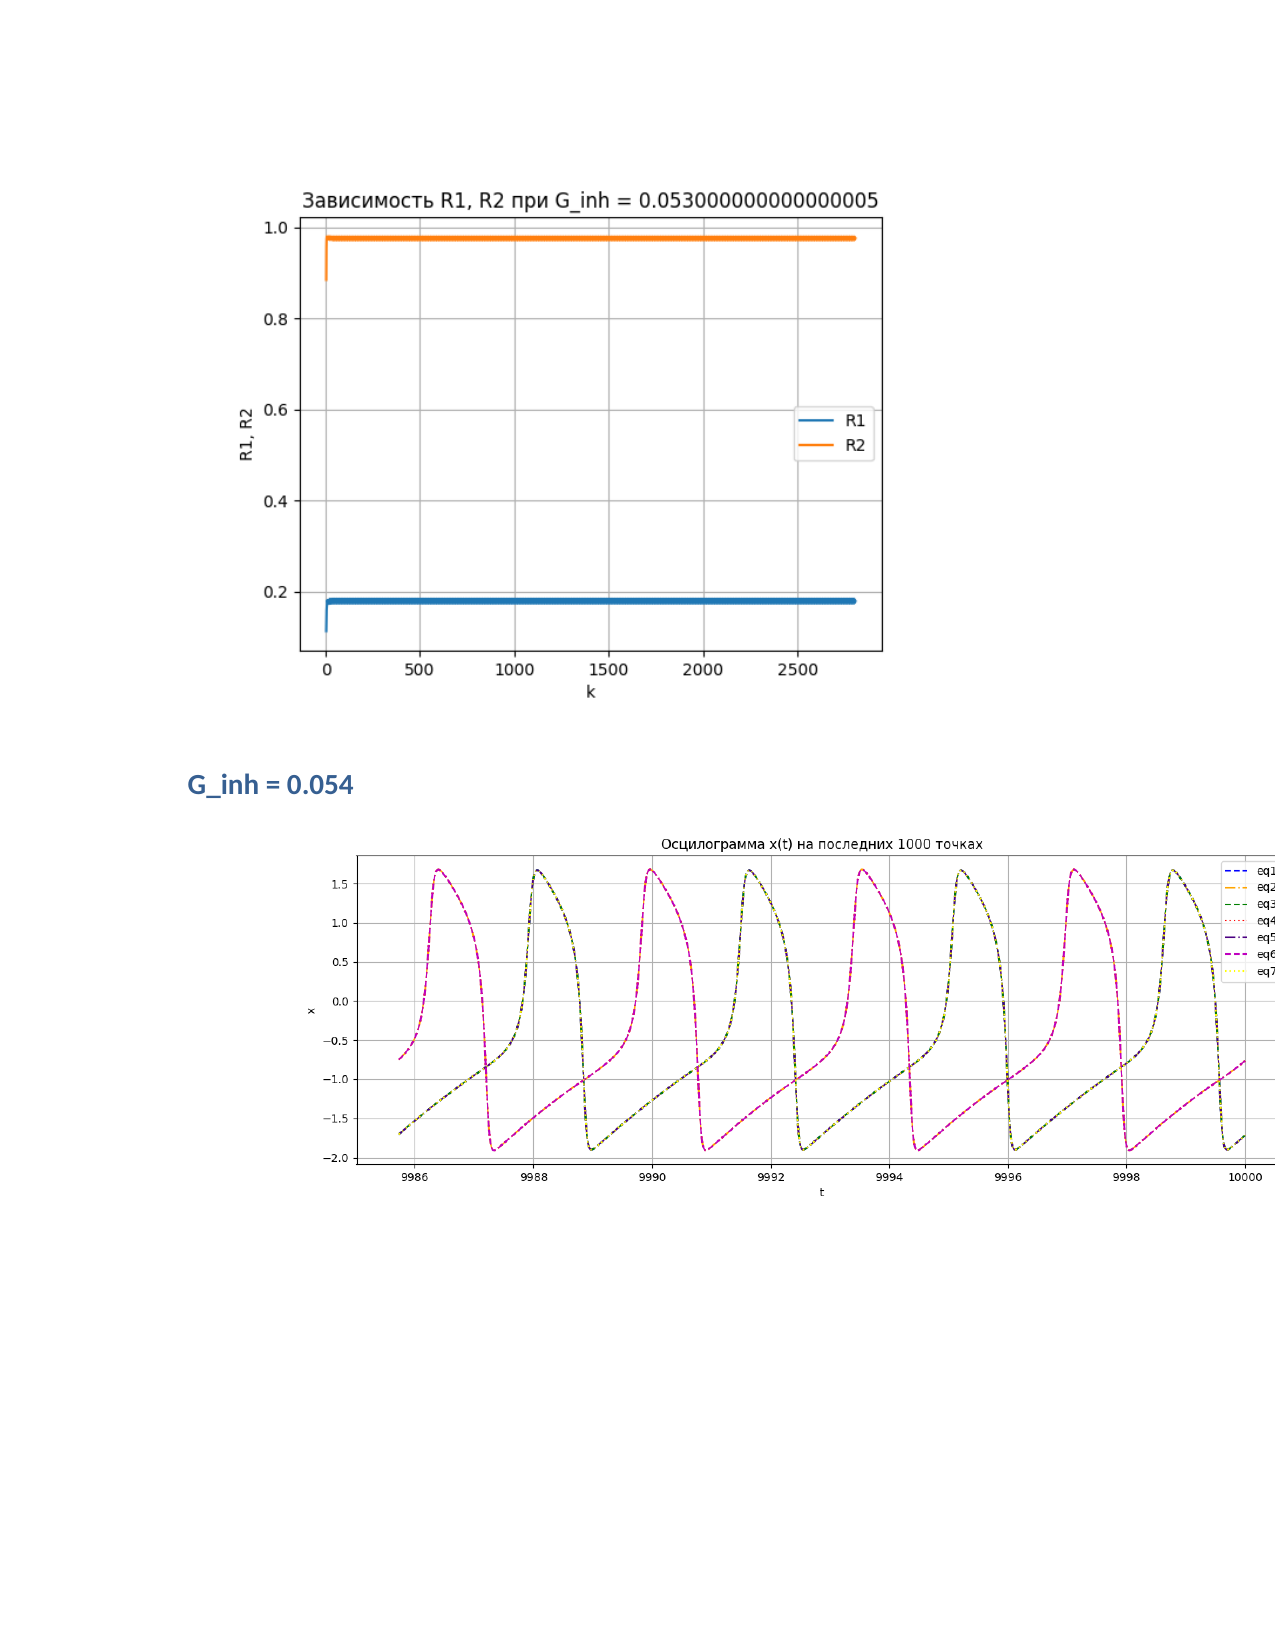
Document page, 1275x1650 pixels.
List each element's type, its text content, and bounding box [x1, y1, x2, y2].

picture [206, 150, 957, 713]
subtitle G_inh = 0.054 [187, 766, 1087, 802]
picture [206, 807, 1275, 1208]
